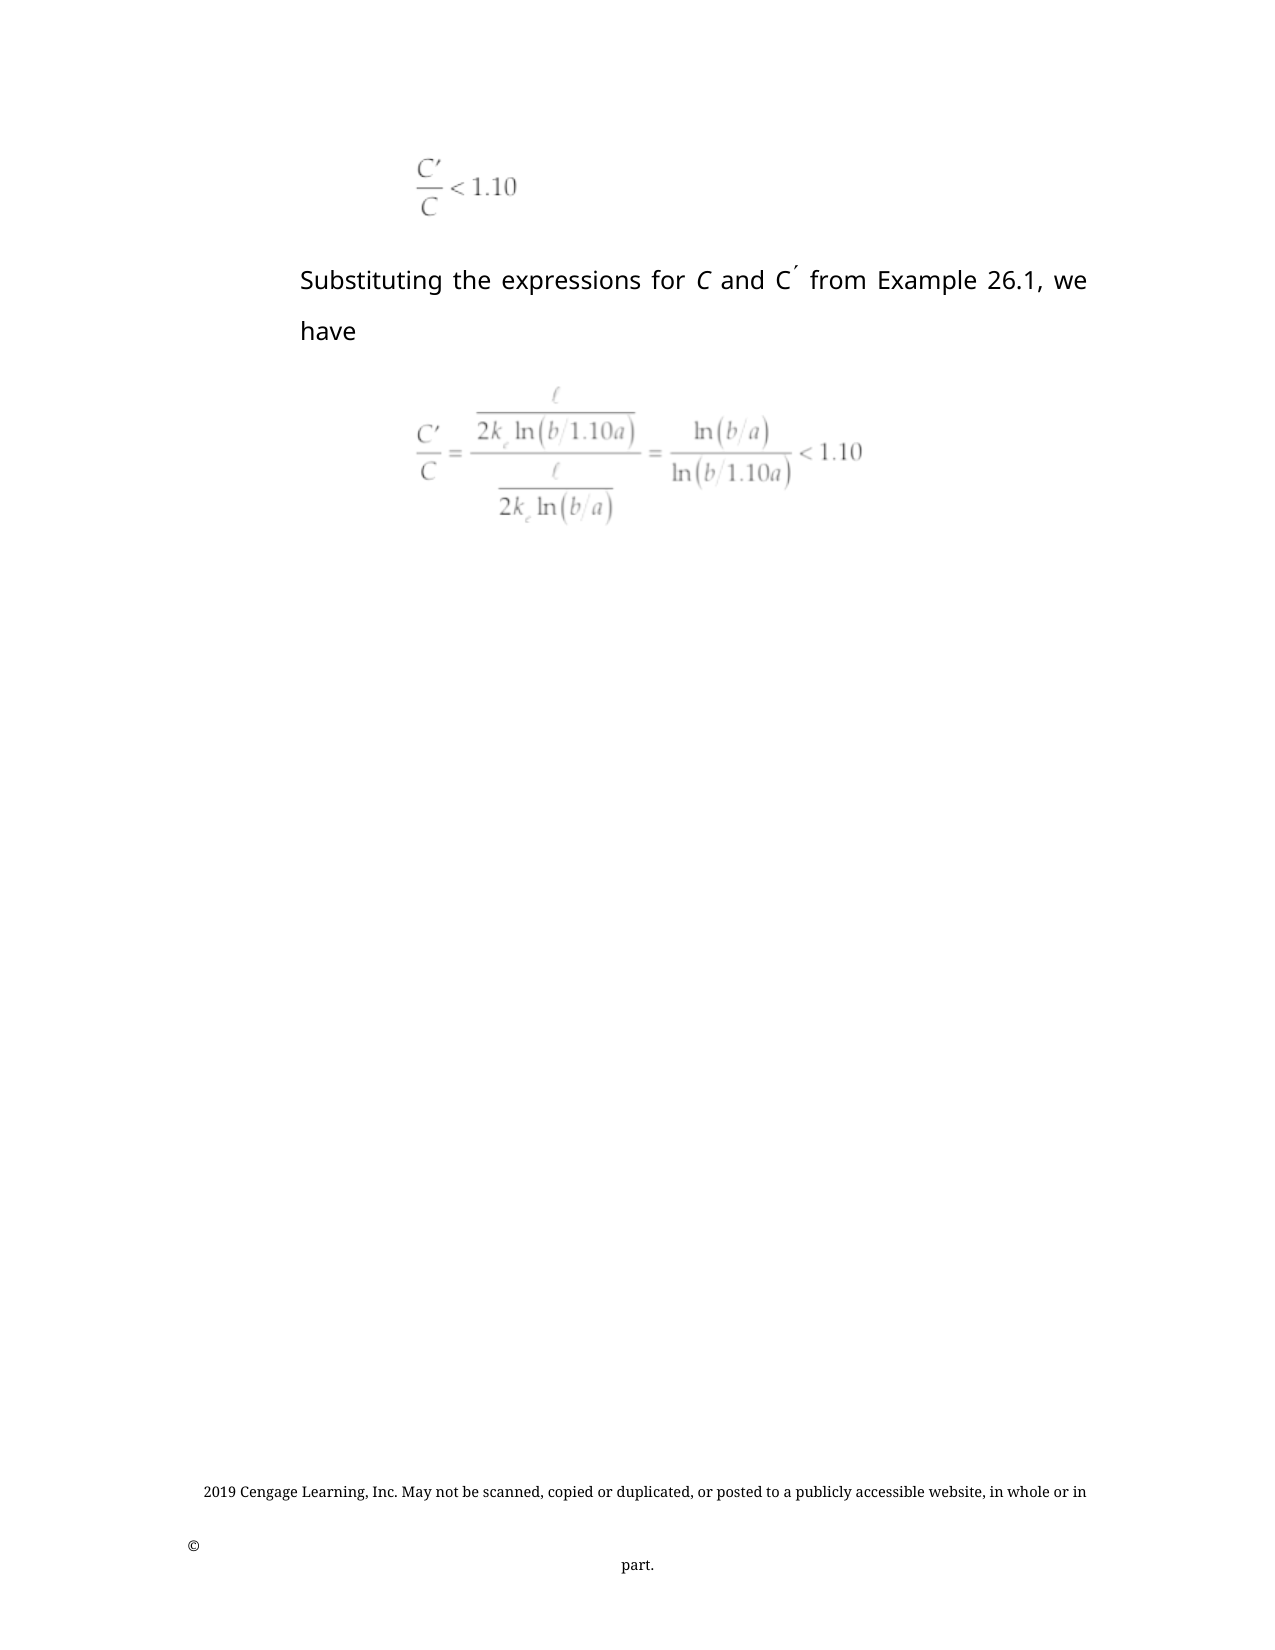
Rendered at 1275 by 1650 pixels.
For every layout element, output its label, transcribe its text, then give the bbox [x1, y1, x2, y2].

text Substituting the expressions for C and C from Example 26.1, we have [187, 263, 1087, 348]
